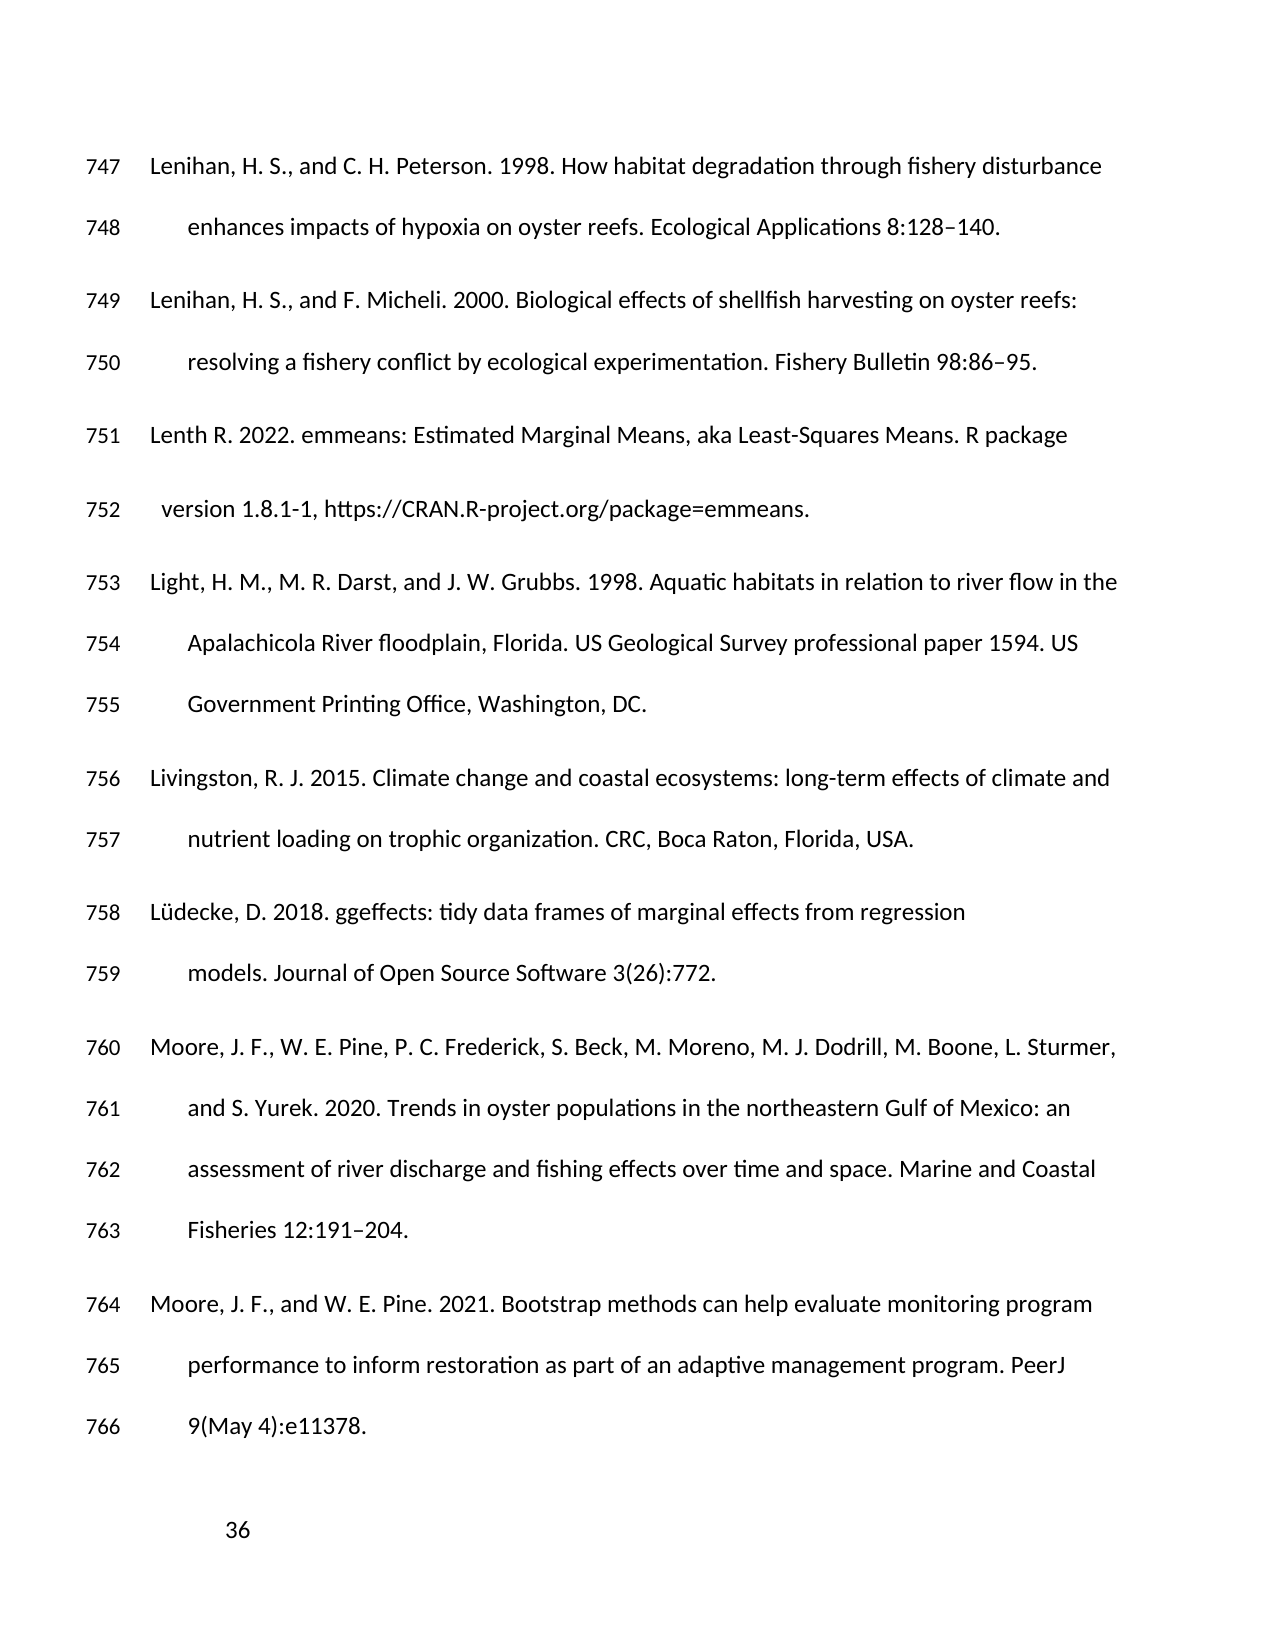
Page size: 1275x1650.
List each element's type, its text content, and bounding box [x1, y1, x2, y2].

text Moore, J. F., and W. E. Pine. 2021. Bootstrap methods can help evaluate monitoring program performance to inform restoration as part of an adaptive management program. PeerJ 9(May 4):e11378. [150, 1288, 1125, 1440]
text Livingston, R. J. 2015. Climate change and coastal ecosystems: long-term effects of climate and nutrient loading on trophic organization. CRC, Boca Raton, Florida, USA. [150, 762, 1125, 853]
text Lenth R. 2022. emmeans: Estimated Marginal Means, aka Least-Squares Means. R package [150, 419, 1125, 450]
text Moore, J. F., W. E. Pine, P. C. Frederick, S. Beck, M. Moreno, M. J. Dodrill, M. Boone, L. Sturmer, and S. Yurek. 2020. Trends in oyster populations in the northeastern Gulf of Mexico: an assessment of river discharge and fishing effects over time and space. Marine and Coastal Fisheries 12:191–204. [150, 1031, 1125, 1245]
text Lüdecke, D. 2018. ggeffects: tidy data frames of marginal effects from regression models. Journal of Open Source Software 3(26):772. [150, 896, 1125, 988]
text Light, H. M., M. R. Darst, and J. W. Grubbs. 1998. Aquatic habitats in relation to river flow in the Apalachicola River floodplain, Florida. US Geological Survey professional paper 1594. US Government Printing Office, Washington, DC. [150, 566, 1125, 719]
text Lenihan, H. S., and C. H. Peterson. 1998. How habitat degradation through fishery disturbance enhances impacts of hypoxia on oyster reefs. Ecological Applications 8:128–140. [150, 150, 1125, 242]
text version 1.8.1-1, https://CRAN.R-project.org/package=emmeans. [150, 493, 1125, 523]
text Lenihan, H. S., and F. Micheli. 2000. Biological effects of shellfish harvesting on oyster reefs: resolving a fishery conflict by ecological experimentation. Fishery Bulletin 98:86–95. [150, 284, 1125, 376]
